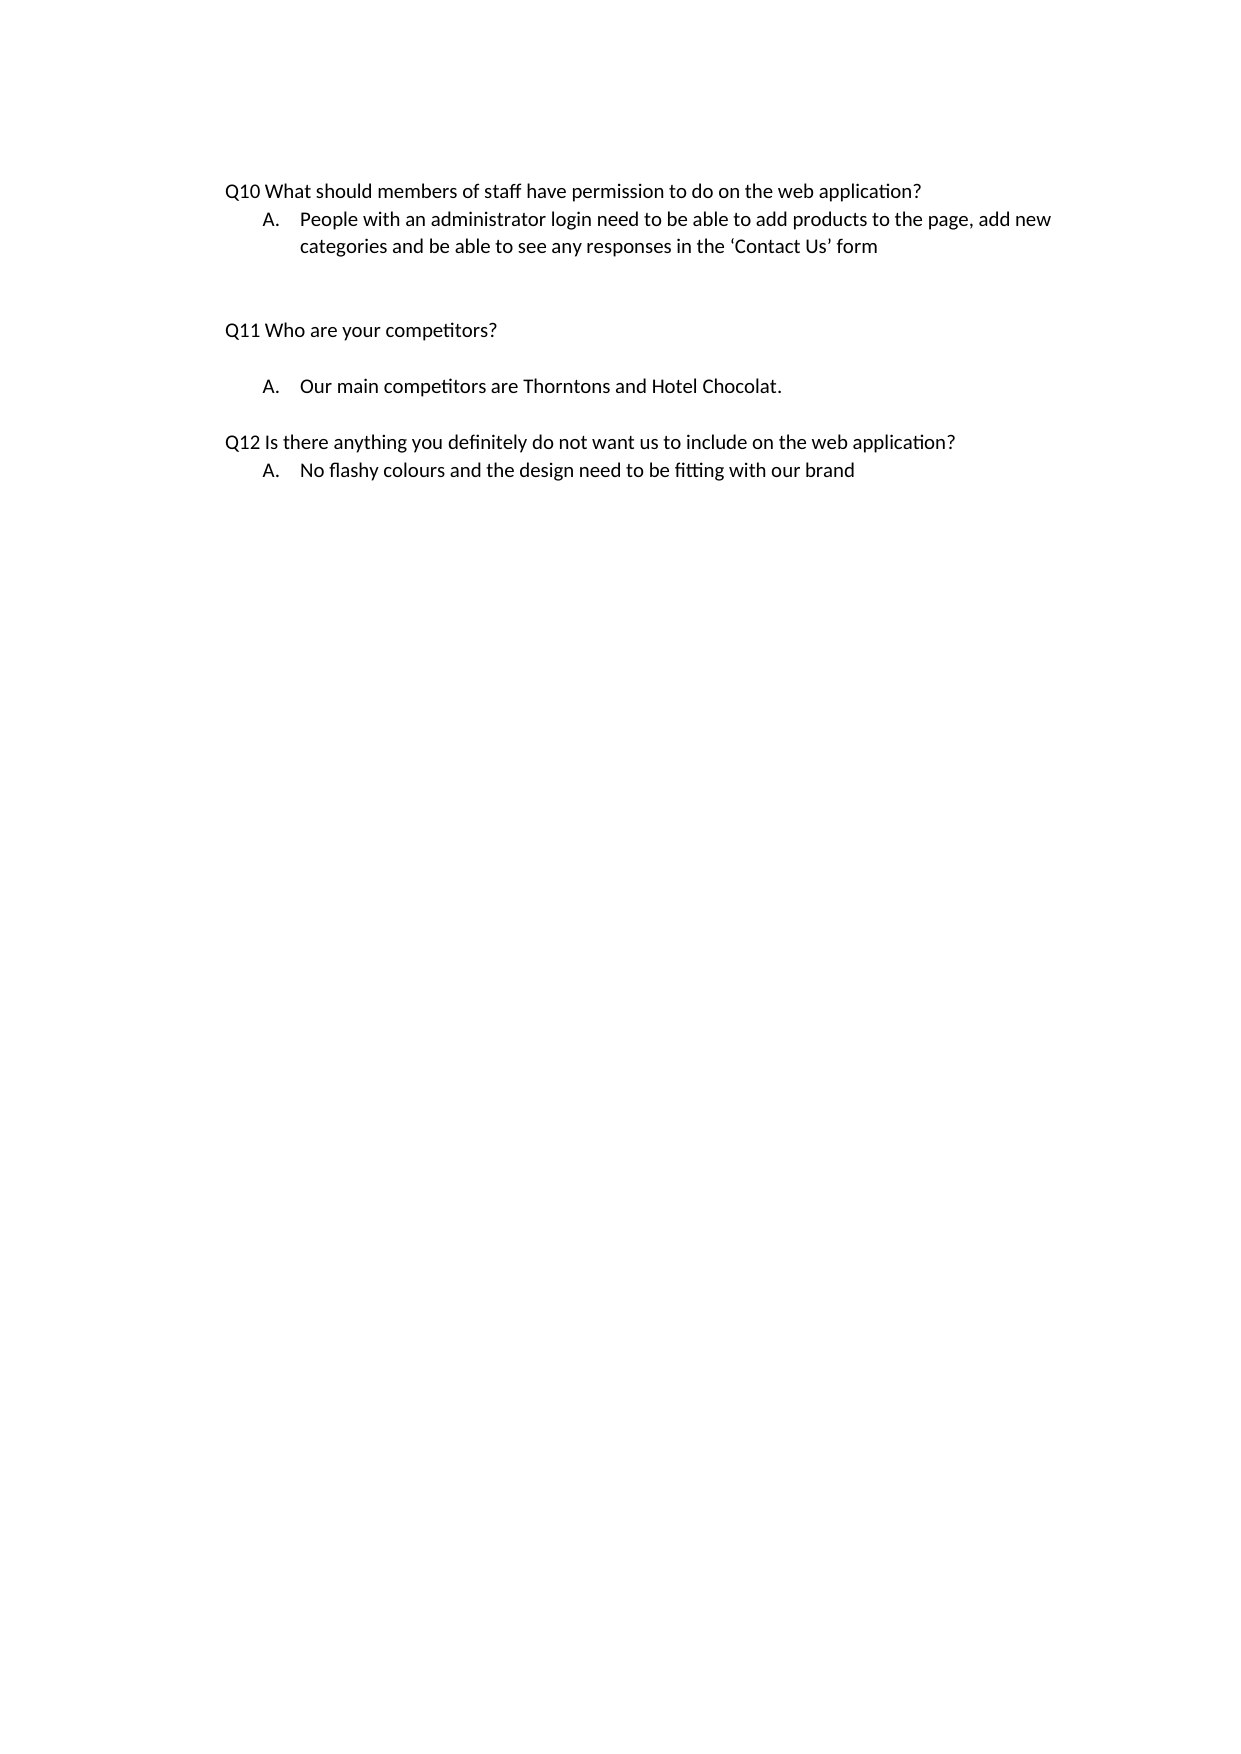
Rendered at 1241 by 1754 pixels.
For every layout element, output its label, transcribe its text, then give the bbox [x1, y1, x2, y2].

text Q12 Is there anything you definitely do not want us to include on the web application? [225, 429, 1090, 454]
list No flashy colours and the design need to be fitting with our brand [262, 457, 1090, 482]
list Our main competitors are Thorntons and Hotel Chocolat. [262, 373, 1090, 399]
text Q10 What should members of staff have permission to do on the web application? [225, 178, 1090, 203]
list People with an administrator login need to be able to add products to the page, add new categories and be able to see any responses in the ‘Contact Us’ form [262, 206, 1090, 259]
text Q11 Who are your competitors? [225, 317, 1090, 343]
